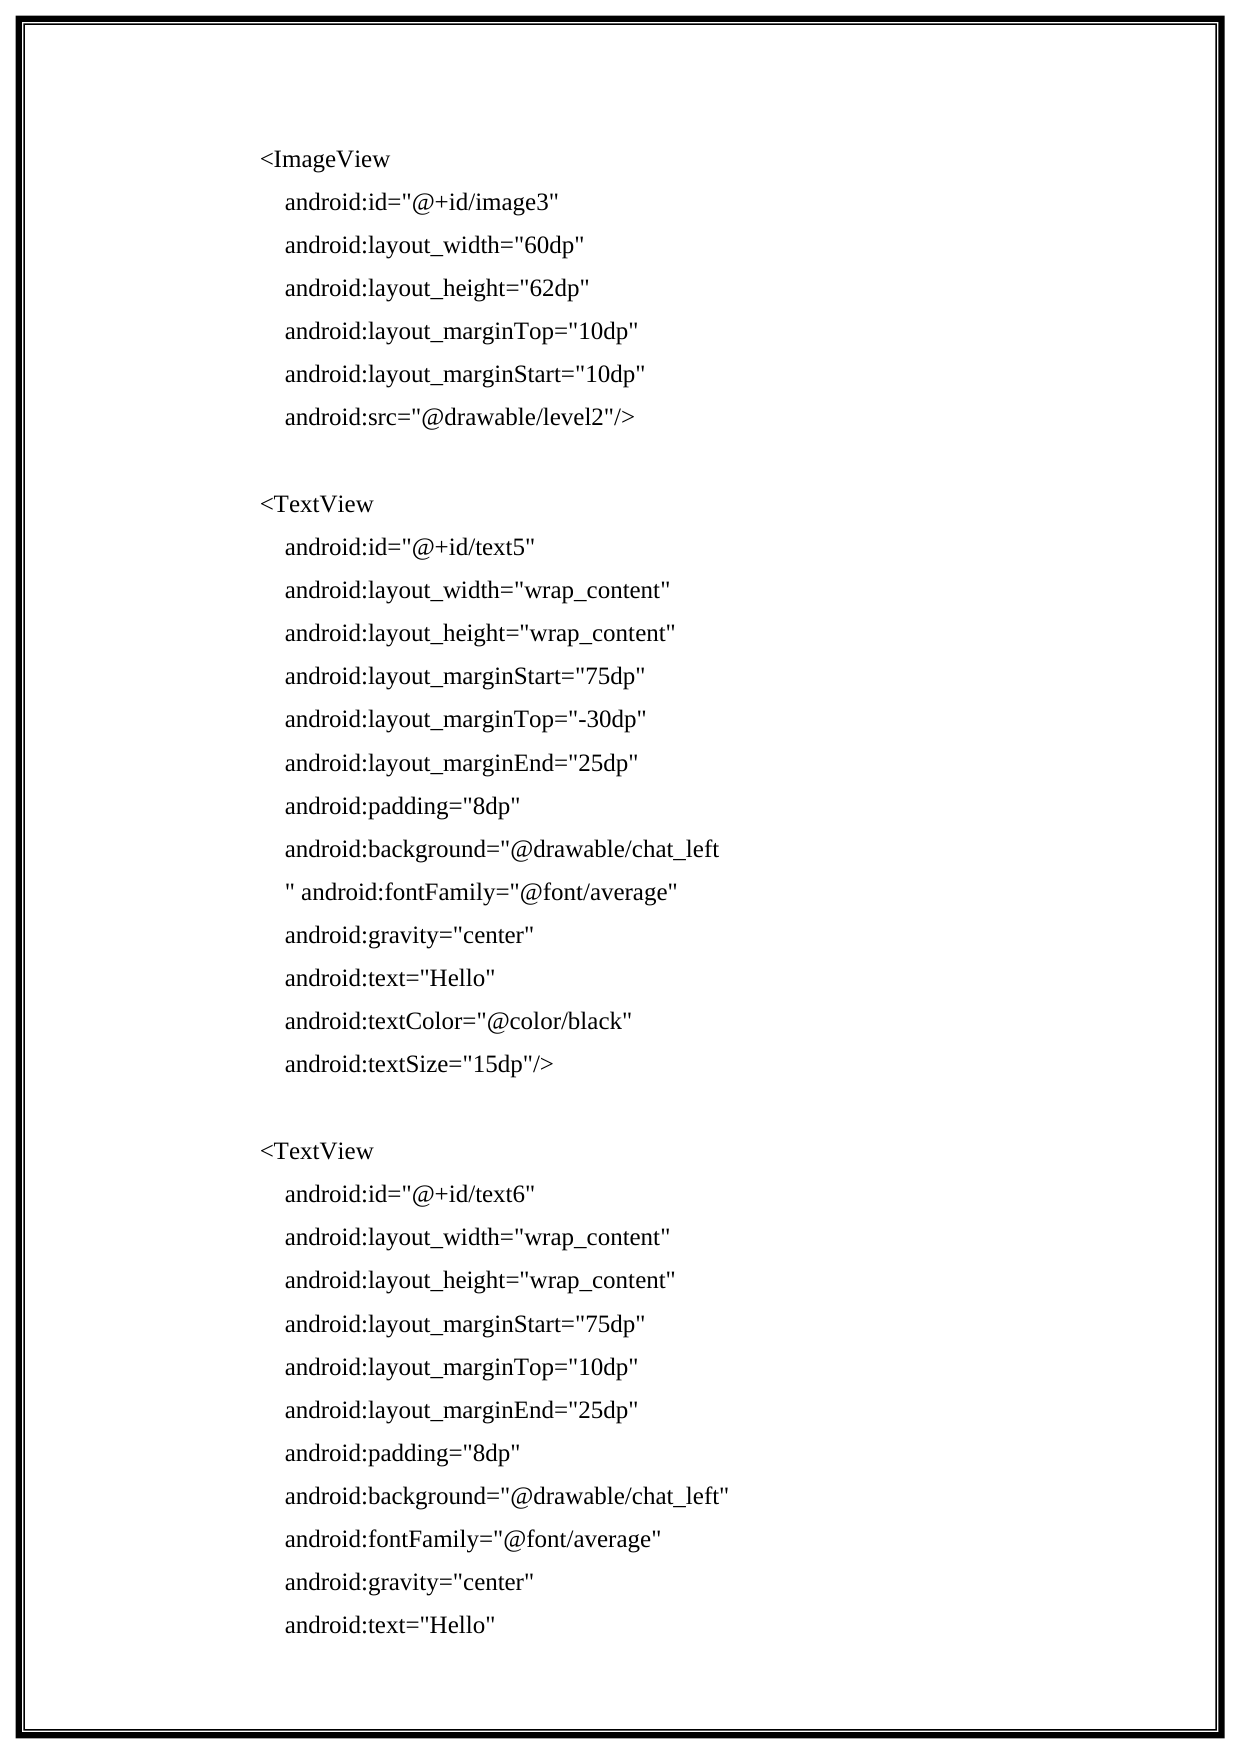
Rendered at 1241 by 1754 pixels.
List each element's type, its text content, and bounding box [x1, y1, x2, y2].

text <TextView android:id="@+id/text6" [259, 1136, 537, 1208]
text android:layout_width="wrap_content" android:layout_height="wrap_content" android:layout_marginStart="75dp" android:layout_marginTop="10dp" android:layout_marginEnd="25dp" android:padding="8dp" android:background="@drawable/chat_left" android:fontFamily="@font/average" android:gravity="center" android:text="Hello" [284, 1222, 736, 1639]
text <TextView android:id="@+id/text5" [259, 489, 537, 561]
text <ImageView android:id="@+id/image3" android:layout_width="60dp" android:layout_height="62dp" android:layout_marginTop="10dp" android:layout_marginStart="10dp" android:src="@drawable/level2"/> [259, 144, 647, 431]
text android:layout_width="wrap_content" android:layout_height="wrap_content" android:layout_marginStart="75dp" android:layout_marginTop="-30dp" android:layout_marginEnd="25dp" android:padding="8dp" android:background="@drawable/chat_left" android:fontFamily="@font/average" android:gravity="center" android:text="Hello" android:textColor="@color/black" android:textSize="15dp"/> [284, 575, 729, 1078]
